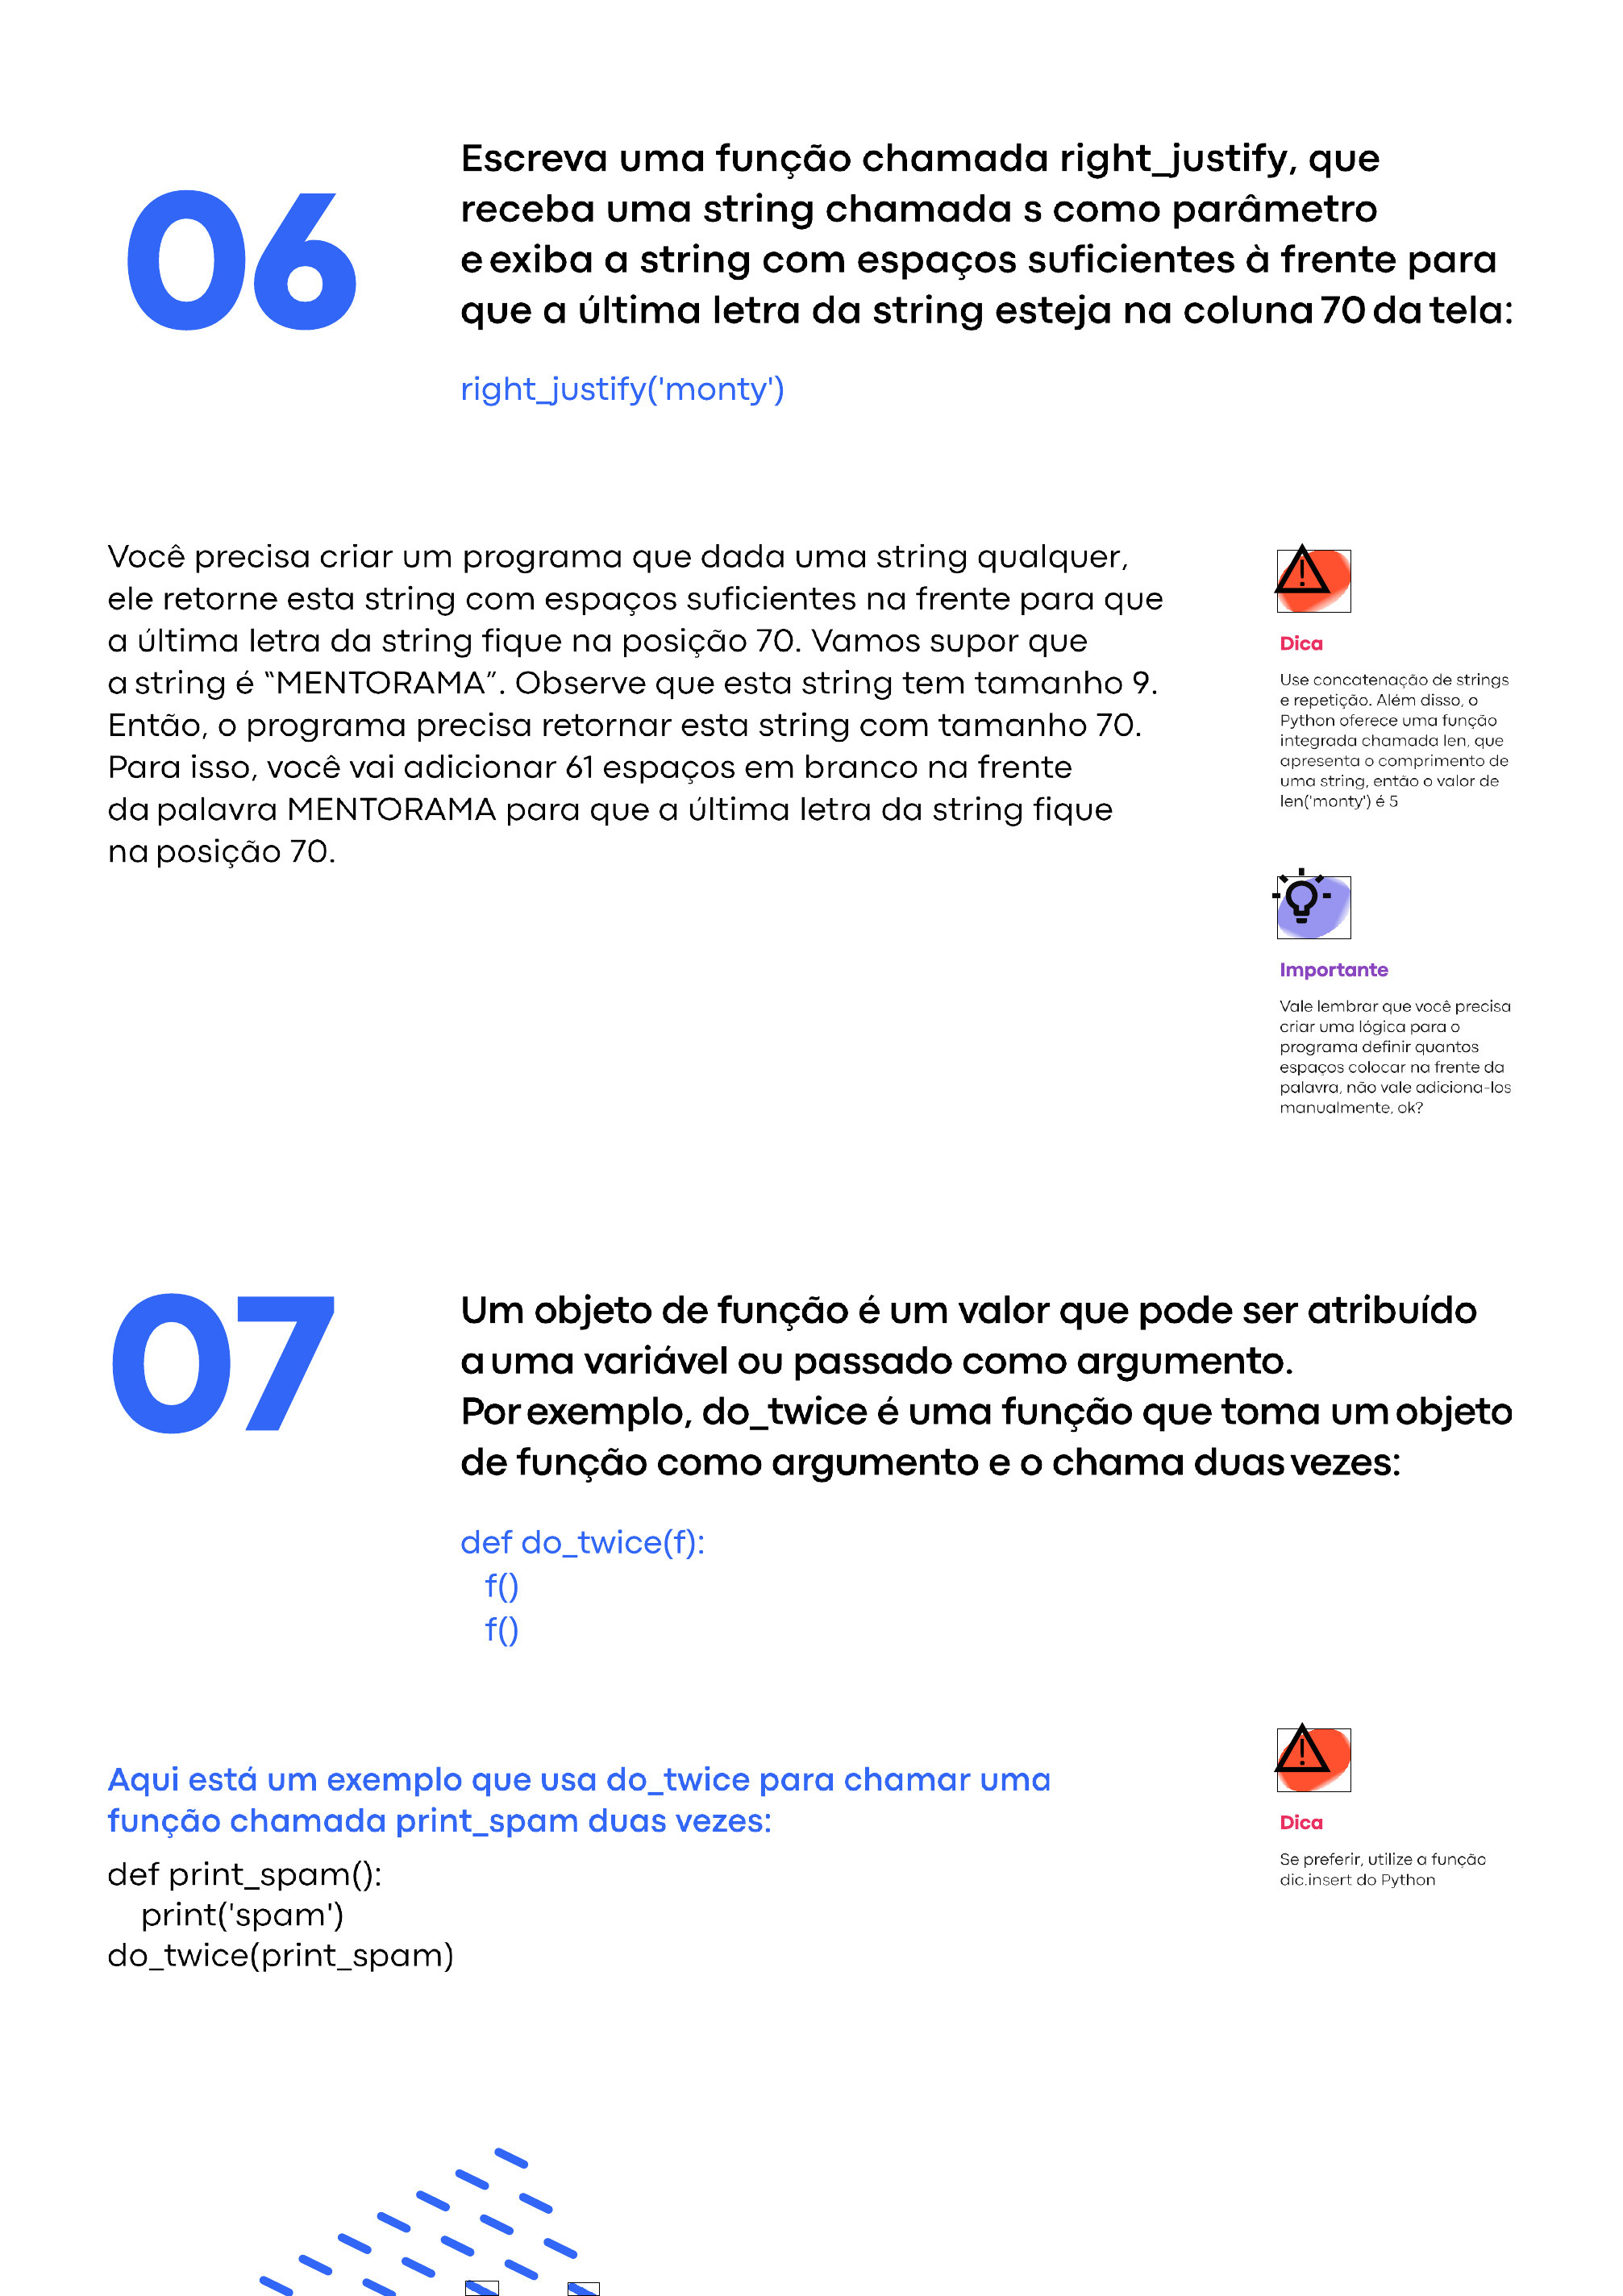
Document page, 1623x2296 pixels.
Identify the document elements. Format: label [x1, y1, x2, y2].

picture [1278, 877, 1350, 938]
picture [108, 1861, 452, 1972]
picture [466, 2281, 498, 2295]
picture [1278, 1729, 1350, 1791]
picture [1280, 1000, 1511, 1114]
picture [461, 143, 1512, 331]
picture [1280, 1853, 1486, 1888]
picture [1284, 1734, 1321, 1766]
picture [1280, 673, 1509, 809]
picture [1284, 555, 1321, 588]
picture [1278, 551, 1297, 584]
picture [461, 1294, 1513, 1483]
picture [1278, 1729, 1297, 1763]
picture [568, 2283, 599, 2295]
picture [1278, 551, 1350, 612]
picture [107, 544, 1163, 868]
picture [107, 1766, 1050, 1838]
